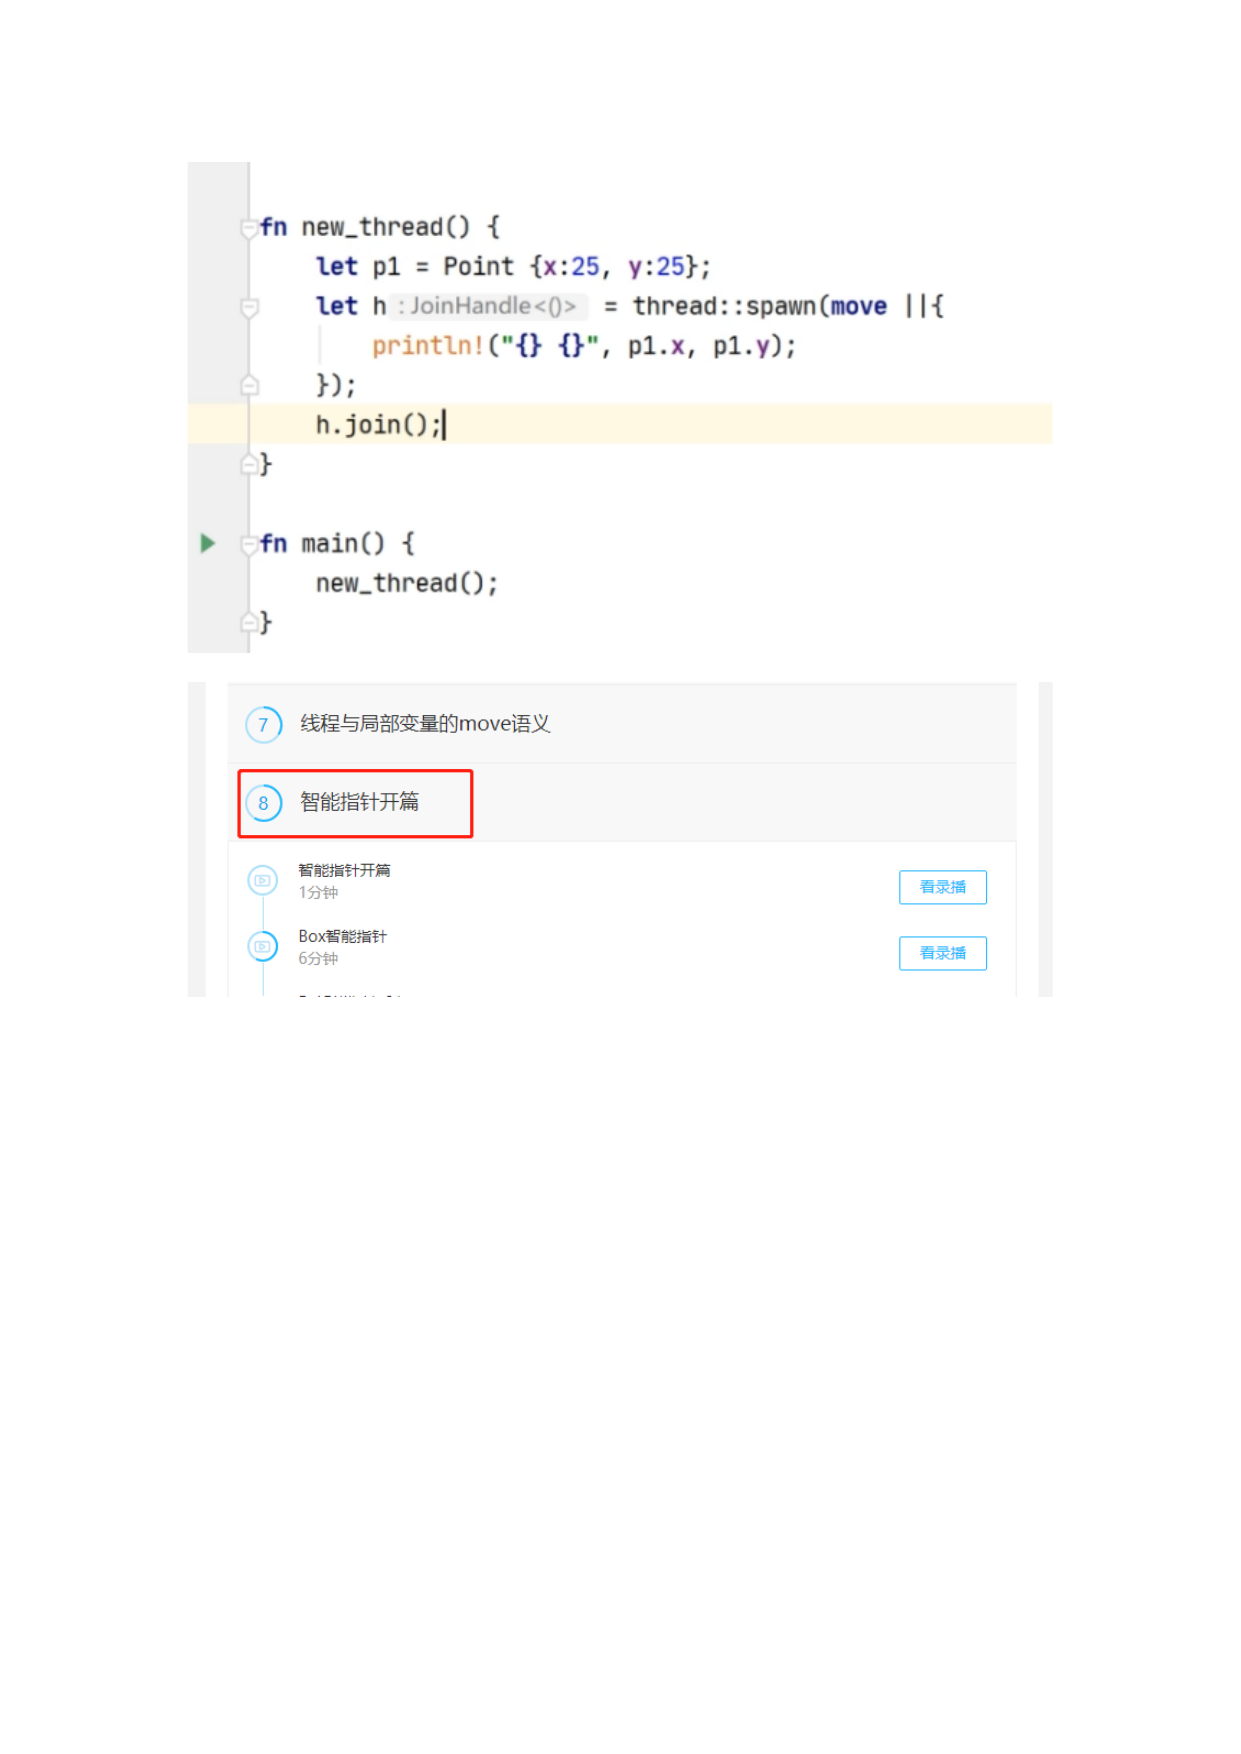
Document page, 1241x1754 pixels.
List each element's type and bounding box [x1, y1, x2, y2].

picture [187, 162, 1053, 653]
picture [187, 682, 1053, 997]
